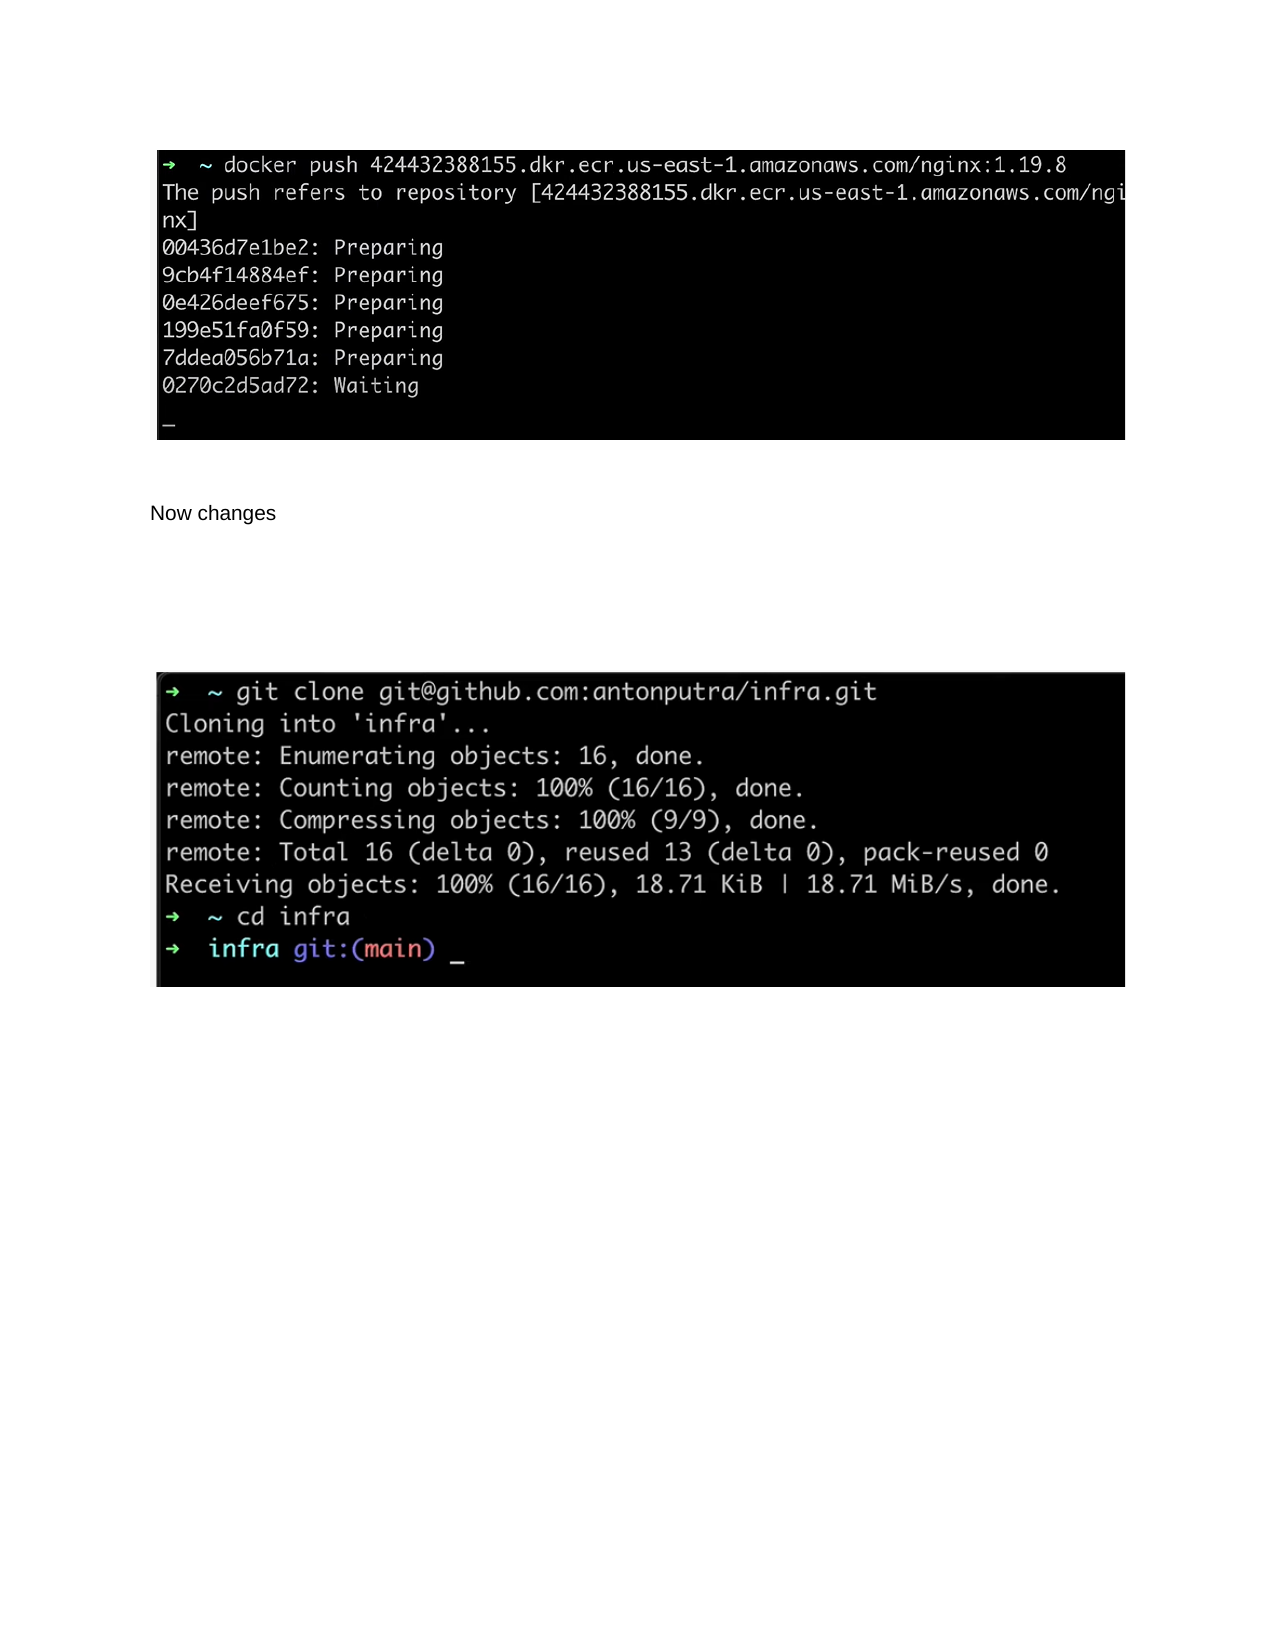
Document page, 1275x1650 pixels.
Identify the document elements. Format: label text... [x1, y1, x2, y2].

picture [150, 670, 1125, 987]
picture [150, 150, 1125, 440]
text Now changes [150, 501, 1125, 524]
